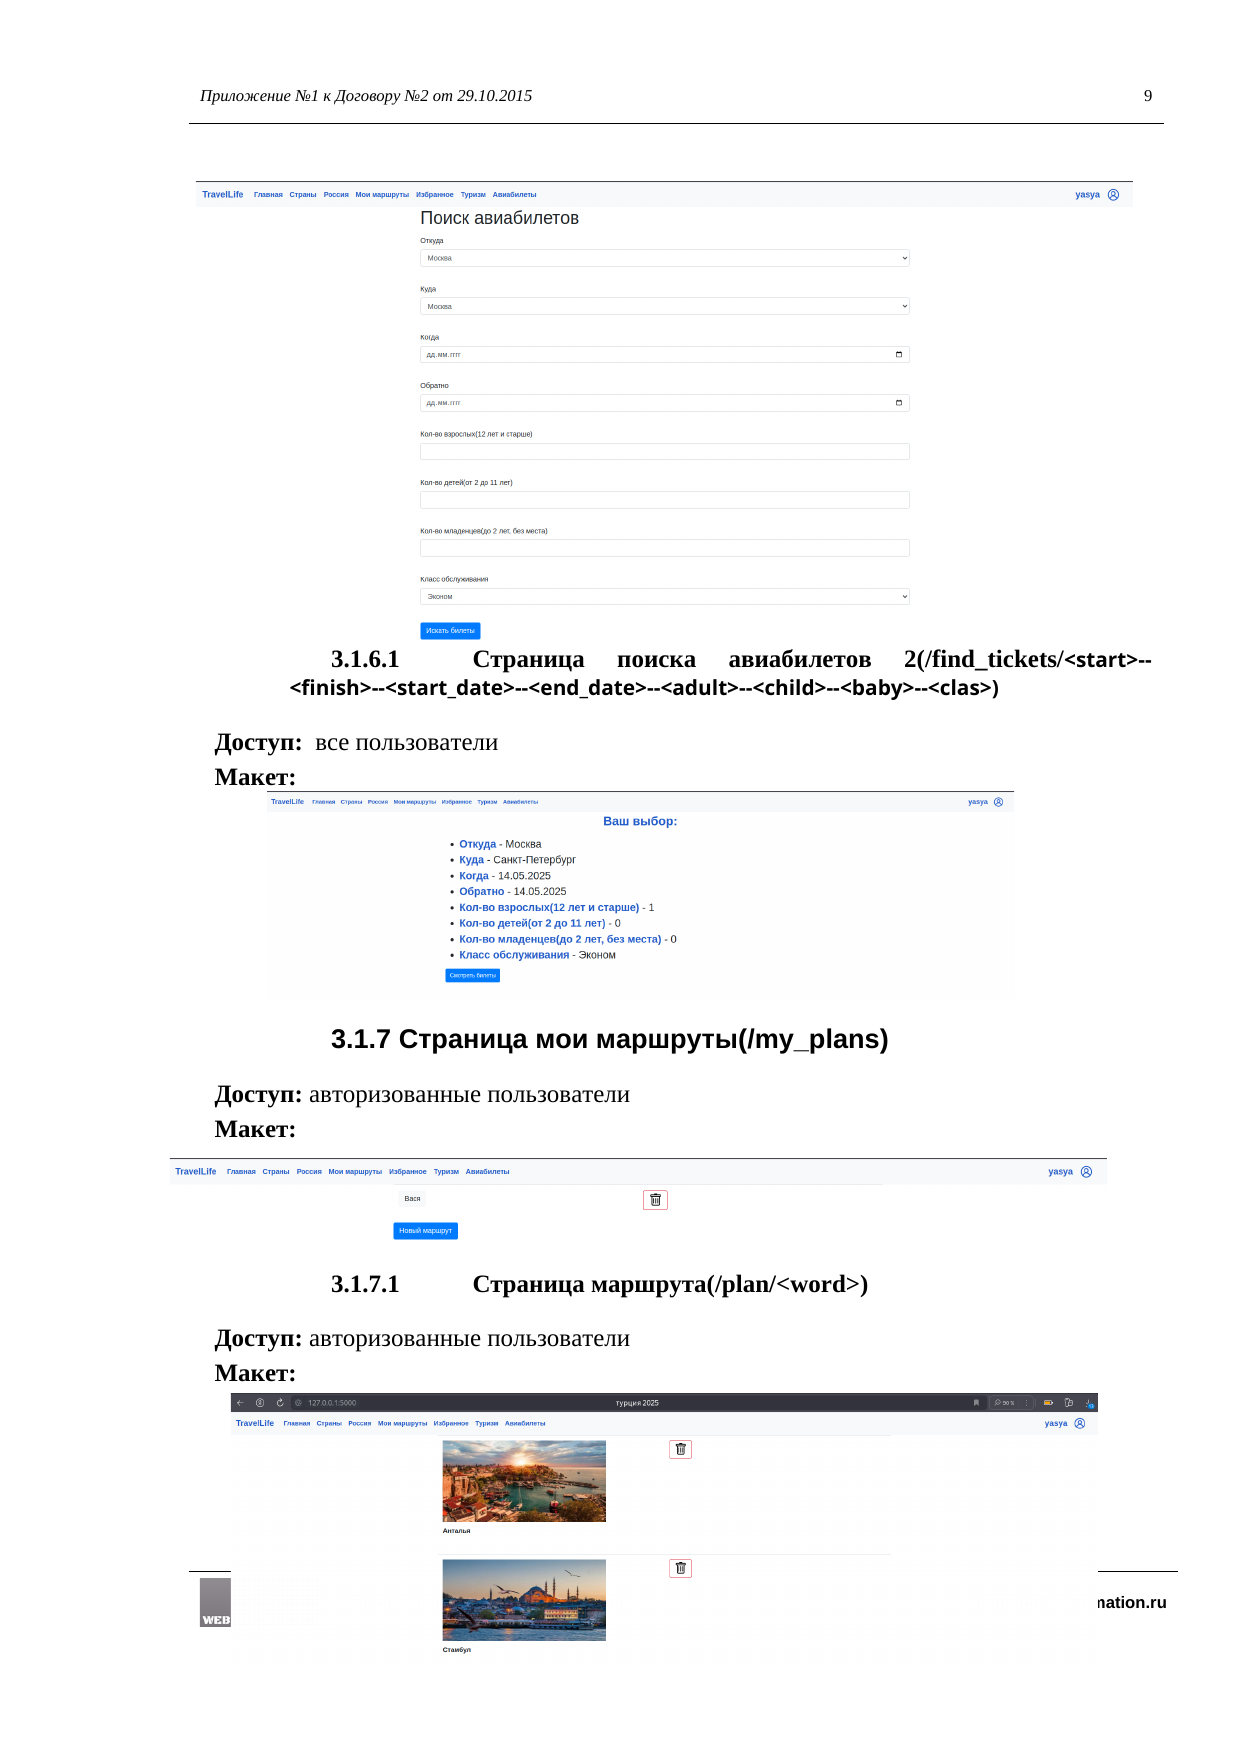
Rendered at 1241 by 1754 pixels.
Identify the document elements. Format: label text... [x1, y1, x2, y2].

text Макет: [214, 1358, 1152, 1387]
picture [195, 181, 1133, 644]
text Доступ: все пользователи [214, 727, 1152, 755]
picture [199, 1393, 1098, 1664]
subtitle Страница маршрута(/plan/<word>) [289, 1168, 1152, 1298]
picture [169, 1158, 1107, 1245]
text Доступ: авторизованные пользователи [214, 1323, 1152, 1352]
text Макет: [214, 1114, 1152, 1143]
text Макет: [214, 762, 1152, 790]
text Доступ: авторизованные пользователи [214, 1079, 1152, 1108]
picture [267, 791, 1015, 999]
